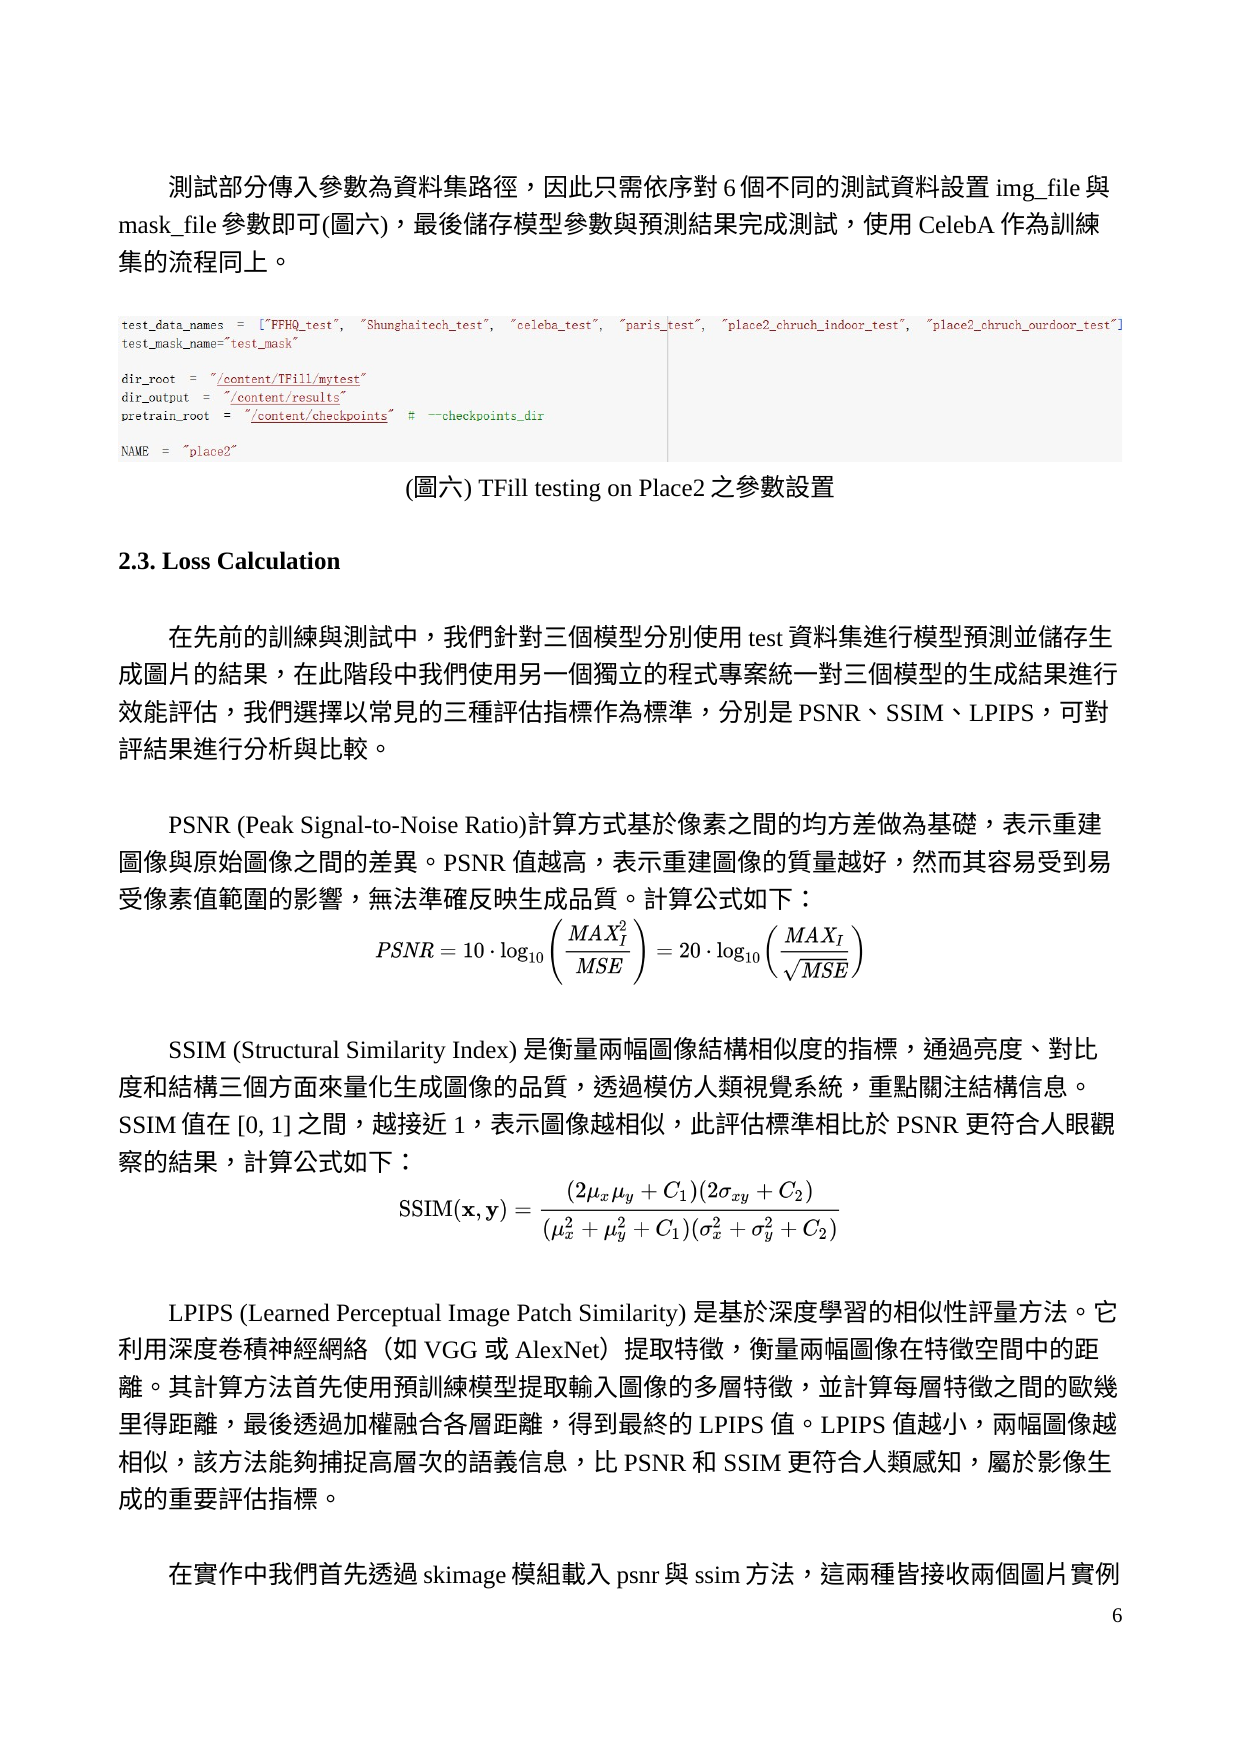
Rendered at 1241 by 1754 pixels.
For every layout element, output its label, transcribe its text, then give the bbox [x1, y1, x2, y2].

text 2.3. Loss Calculation [118, 542, 1122, 579]
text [118, 1554, 1122, 1592]
picture [398, 1179, 842, 1244]
text SSIM (Structural Similarity Index) 是衡量兩幅圖像結構相似度的指標，通過亮度、對比度和結構三個方面來量化生成圖像的品質，透過模仿人類視覺系統，重點關注結構信息。SSIM值在 [0, 1] 之間，越接近 1，表示圖像越相似，此評估標準相比於 PSNR 更符合人眼觀察的結果，計算公式如下： [118, 1029, 1122, 1179]
text LPIPS (Learned Perceptual Image Patch Similarity) 是基於深度學習的相似性評量方法。它利用深度卷積神經網絡（如 VGG 或 AlexNet）提取特徵，衡量兩幅圖像在特徵空間中的距離。其計算方法首先使用預訓練模型提取輸入圖像的多層特徵，並計算每層特徵之間的歐幾里得距離，最後透過加權融合各層距離，得到最終的 LPIPS 值。LPIPS 值越小，兩幅圖像越相似，該方法能夠捕捉高層次的語義信息，比 PSNR 和 SSIM 更符合人類感知，屬於影像生成的重要評估指標。 [118, 1292, 1122, 1517]
picture [118, 316, 1123, 462]
text 在先前的訓練與測試中，我們針對三個模型分別使用test資料集進行模型預測並儲存生成圖片的結果，在此階段中我們使用另一個獨立的程式專案統一對三個模型的生成結果進行效能評估，我們選擇以常見的三種評估指標作為標準，分別是PSNR、SSIM、LPIPS，可對評結果進行分析與比較。 [118, 617, 1122, 767]
text 測試部分傳入參數為資料集路徑，因此只需依序對6個不同的測試資料設置img_file與mask_file參數即可(圖六)，最後儲存模型參數與預測結果完成測試，使用CelebA作為訓練集的流程同上。 [118, 167, 1122, 279]
picture [374, 916, 867, 987]
text PSNR (Peak Signal-to-Noise Ratio)計算方式基於像素之間的均方差做為基礎，表示重建圖像與原始圖像之間的差異。PSNR 值越高，表示重建圖像的質量越好，然而其容易受到易受像素值範圍的影響，無法準確反映生成品質。計算公式如下： [118, 804, 1122, 917]
text (圖六) TFill testing on Place2之參數設置 [118, 467, 1122, 504]
